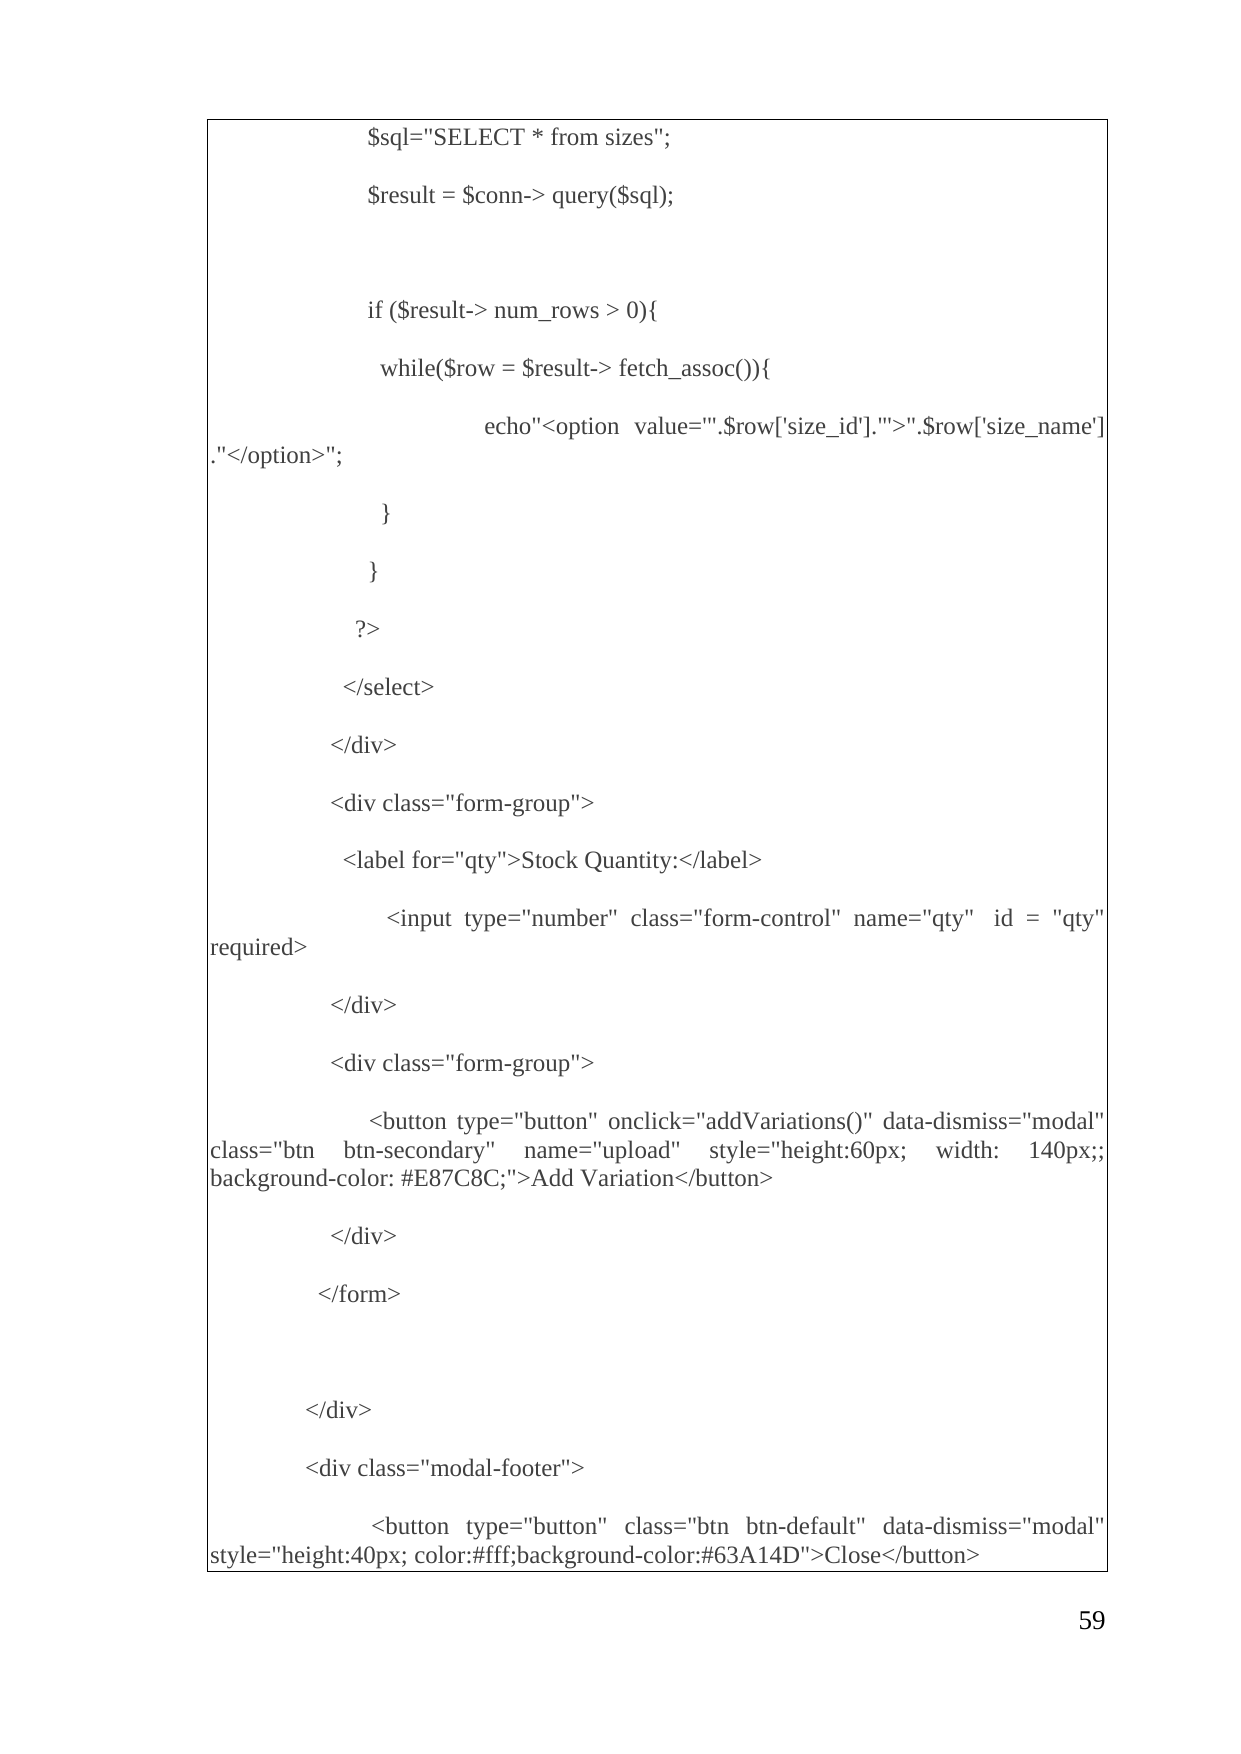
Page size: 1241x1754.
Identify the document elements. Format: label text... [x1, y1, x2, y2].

text </div> [208, 727, 1107, 758]
text <button type="button" class="btn btn-default" data-dismiss="modal" style="height:40px; color:#fff;background-color:#63A14D">Close</button> [208, 1508, 1107, 1571]
text <div class="form-group"> [208, 1045, 1107, 1077]
text $result = $conn-> query($sql); [208, 177, 1107, 208]
text </div> [208, 987, 1107, 1019]
text <div class="modal-footer"> [208, 1450, 1107, 1482]
text $sql="SELECT * from sizes"; [208, 120, 1107, 151]
text ?> [208, 611, 1107, 643]
text <button type="button" onclick="addVariations()" data-dismiss="modal" class="btn btn-secondary" name="upload" style="height:60px; width: 140px;; background-color: #E87C8C;">Add Variation</button> [208, 1103, 1107, 1192]
text <input type="number" class="form-control" name="qty" id = "qty" required> [208, 900, 1107, 961]
text if ($result-> num_rows > 0){ [208, 292, 1107, 324]
text </select> [208, 669, 1107, 701]
text <label for="qty">Stock Quantity:</label> [208, 842, 1107, 874]
text while($row = $result-> fetch_assoc()){ [208, 350, 1107, 382]
text echo"<option value='".$row['size_id']."'>".$row['size_name'] ."</option>"; [208, 408, 1107, 469]
text } [208, 495, 1107, 527]
text <div class="form-group"> [208, 784, 1107, 816]
text </div> [208, 1392, 1107, 1424]
text </form> [208, 1276, 1107, 1308]
text </div> [208, 1218, 1107, 1250]
text } [208, 553, 1107, 585]
